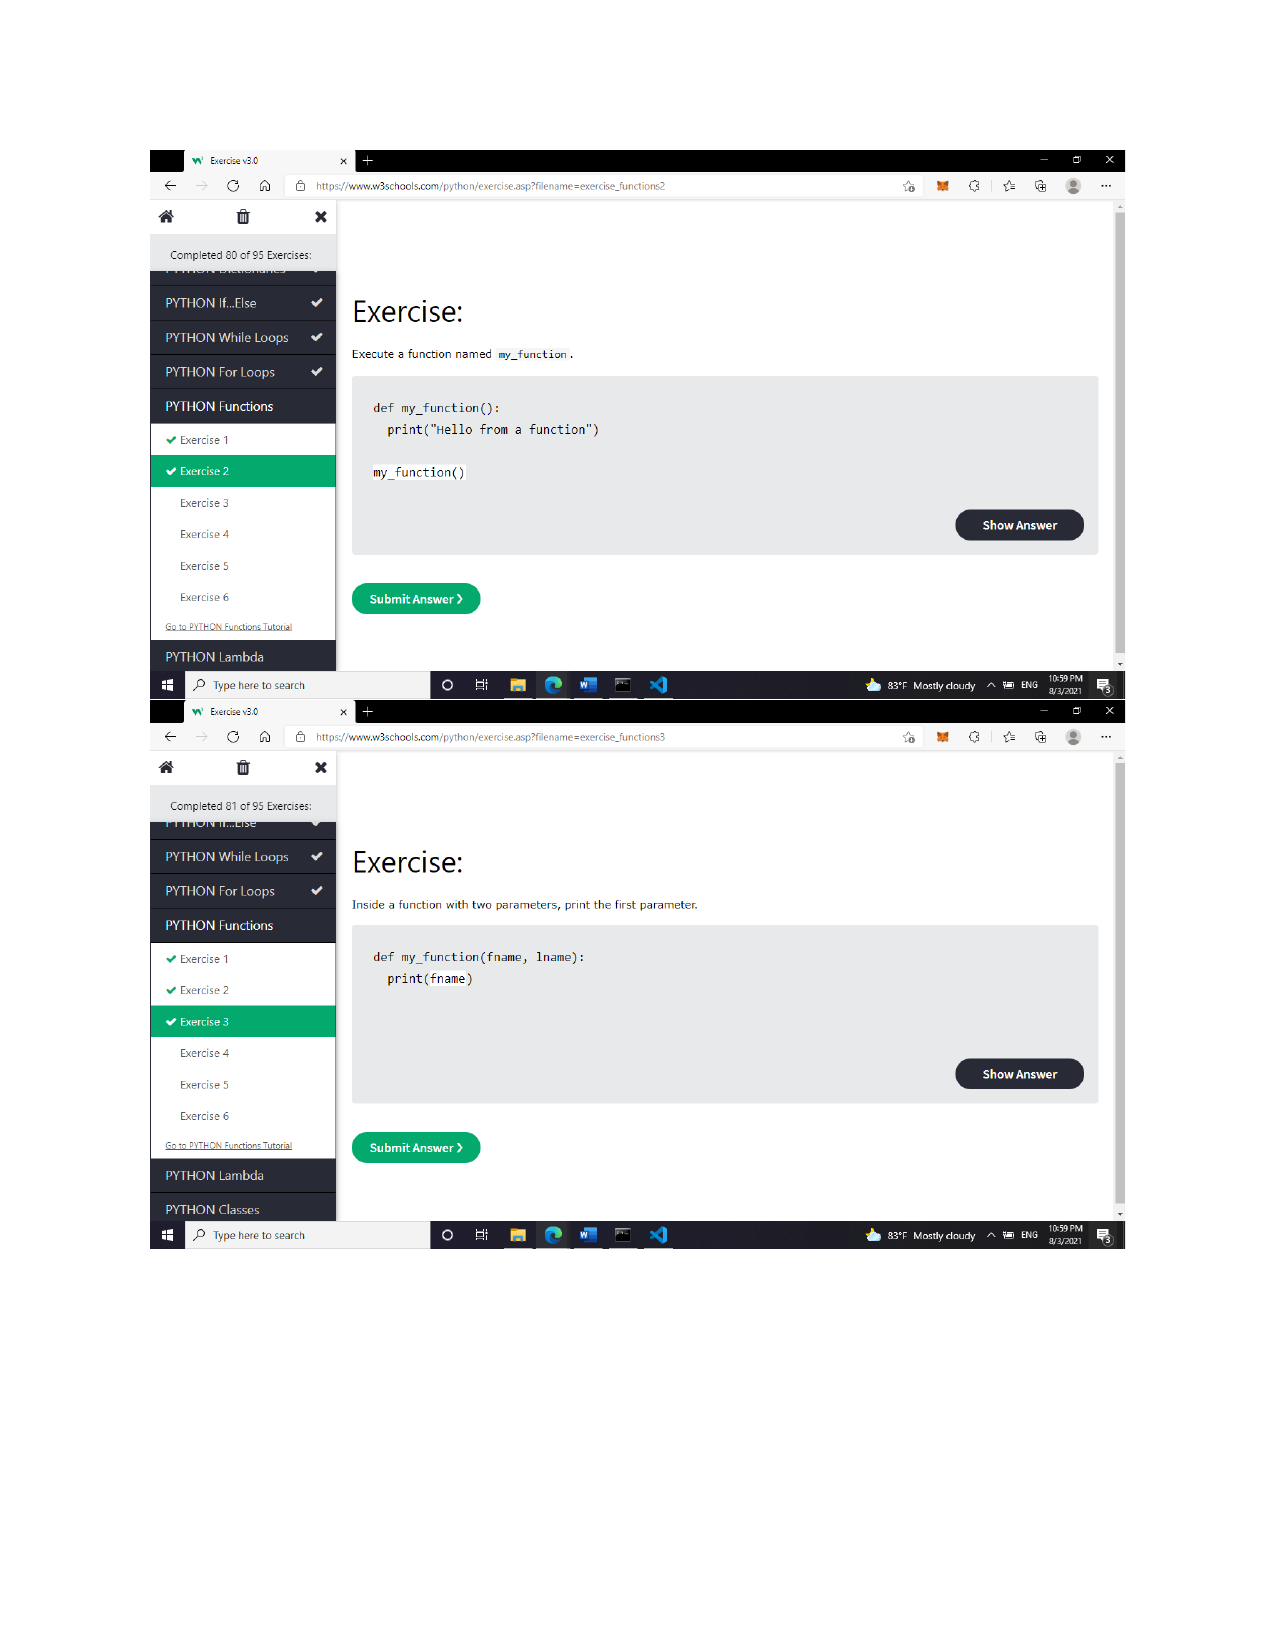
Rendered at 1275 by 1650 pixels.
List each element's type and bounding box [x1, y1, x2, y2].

picture [150, 700, 1125, 1249]
picture [150, 150, 1125, 699]
